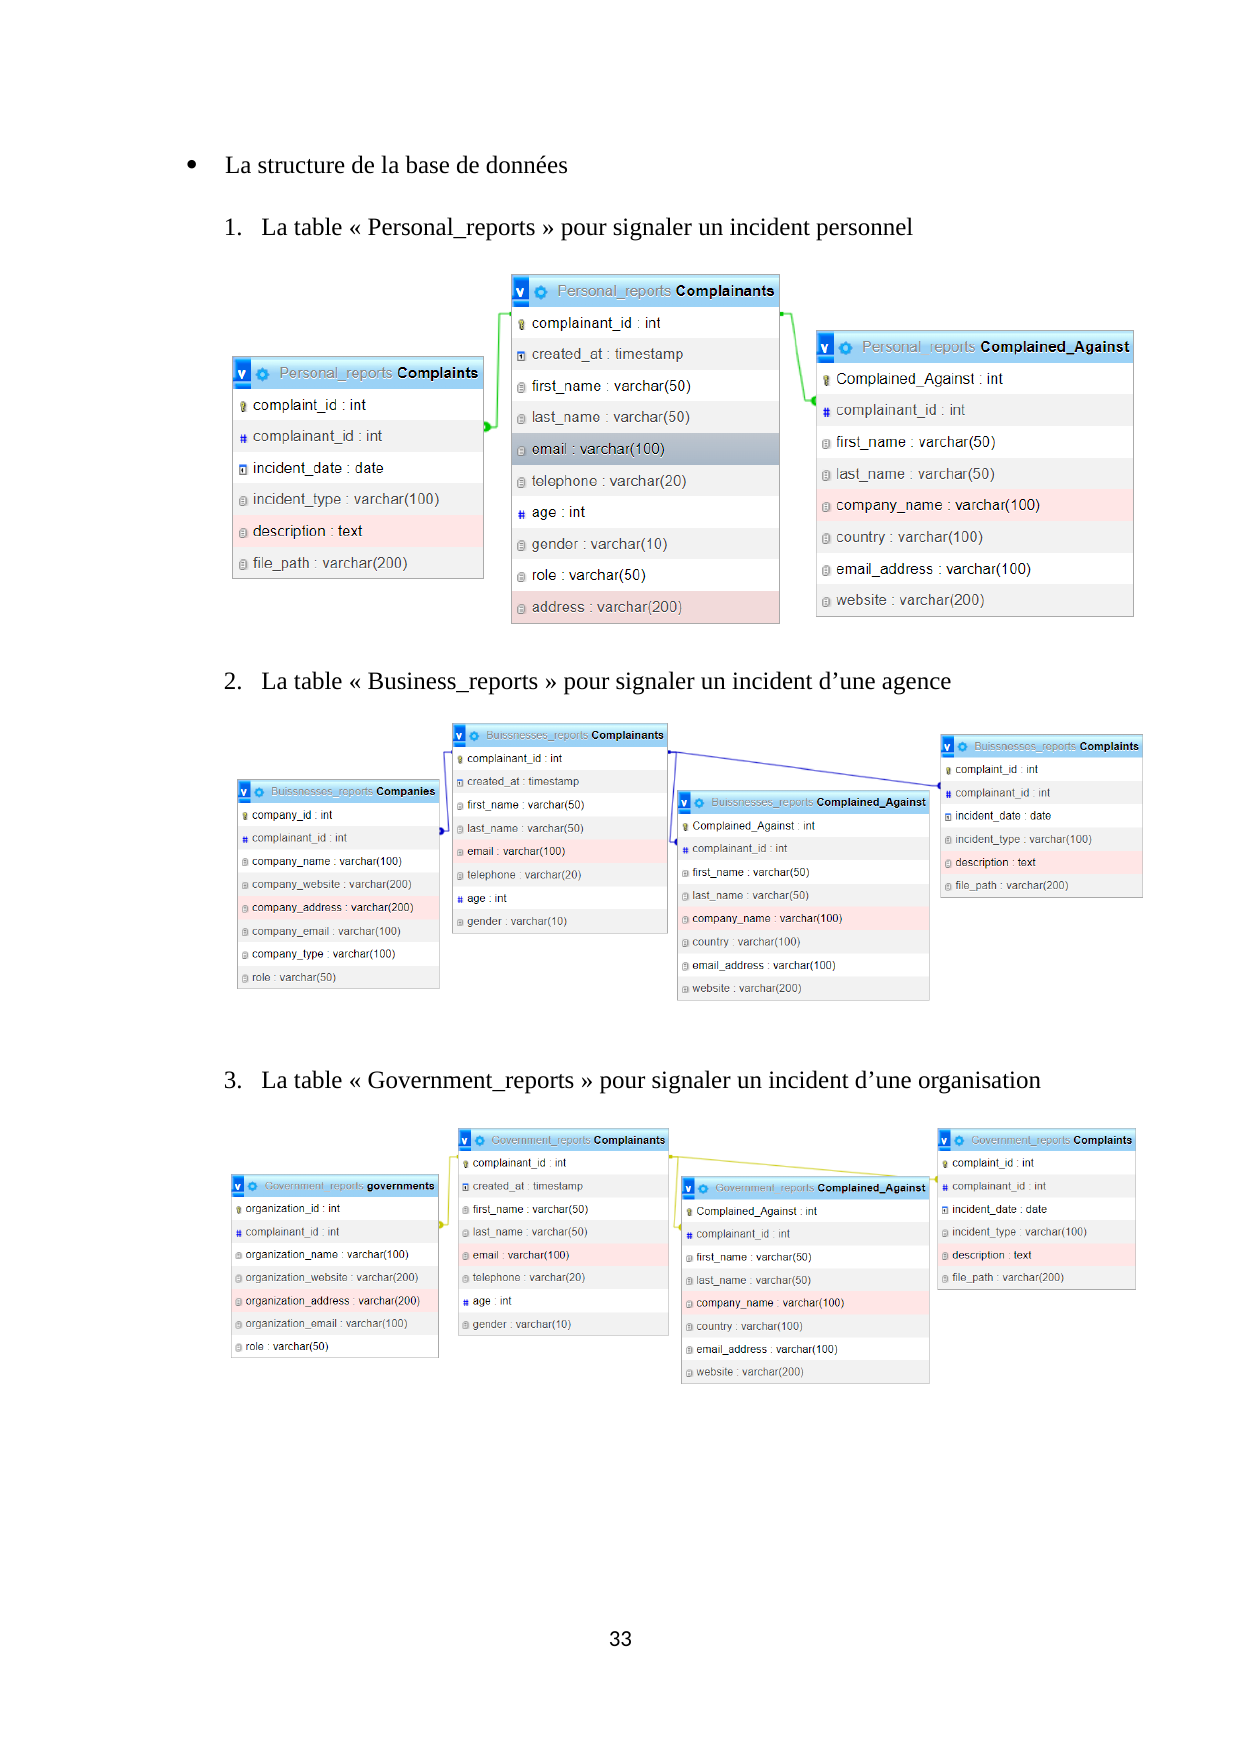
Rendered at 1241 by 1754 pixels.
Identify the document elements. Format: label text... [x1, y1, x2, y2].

picture [210, 259, 1151, 631]
list La structure de la base de données [187, 150, 1090, 179]
list La table « Government_reports » pour signaler un incident d’une organisation [224, 1065, 1090, 1094]
list La table « Business_reports » pour signaler un incident d’une agence [224, 666, 1090, 695]
list La table « Personal_reports » pour signaler un incident personnel [224, 212, 1090, 241]
picture [210, 1116, 1151, 1403]
picture [210, 719, 1151, 1013]
